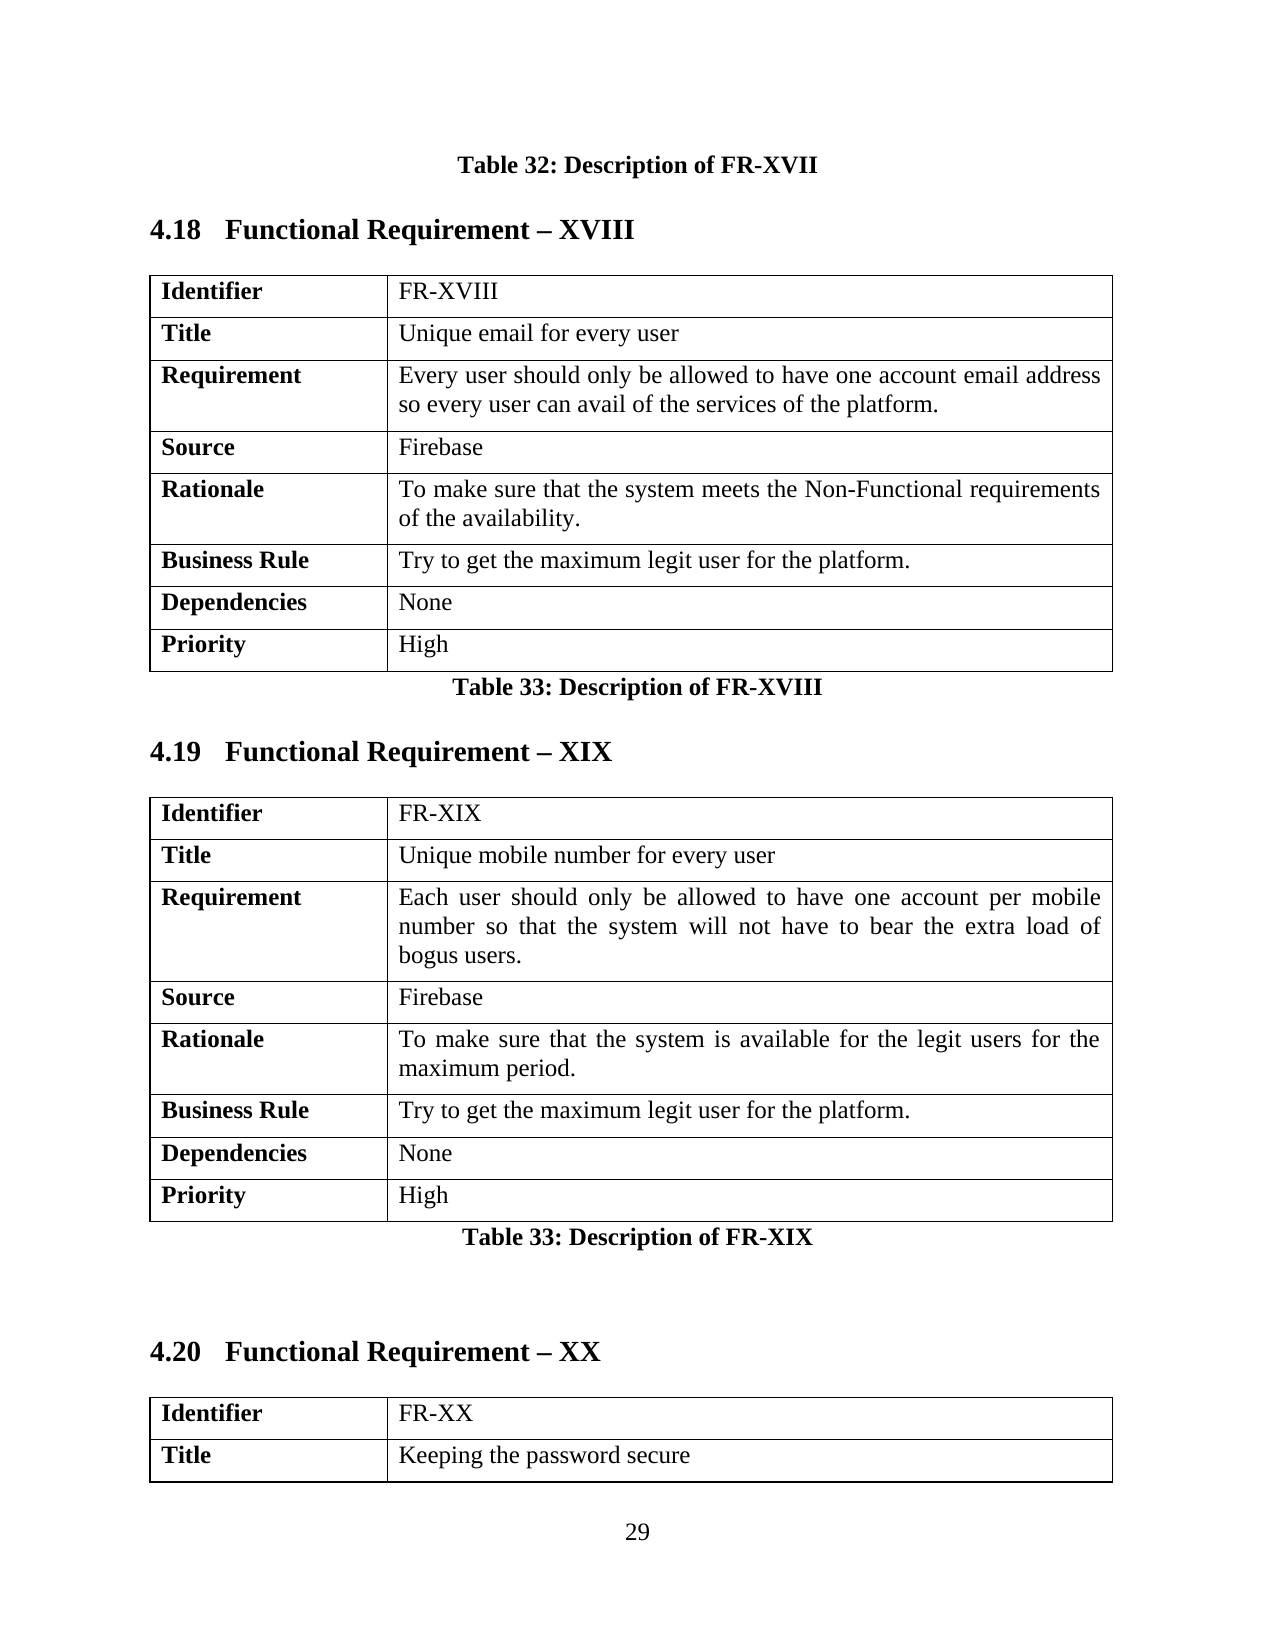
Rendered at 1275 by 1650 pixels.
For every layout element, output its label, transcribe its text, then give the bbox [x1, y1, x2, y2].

table_cell Source [151, 432, 387, 473]
table_cell Firebase [388, 982, 1112, 1023]
table_cell Requirement [151, 361, 387, 431]
table_cell Rationale [151, 1024, 387, 1094]
table_cell Unique mobile number for every user [388, 840, 1112, 881]
table_cell To make sure that the system meets the Non-Functional requirements of the availability. [388, 474, 1112, 544]
table_cell Dependencies [151, 1138, 387, 1179]
table_header Identifier [151, 276, 387, 317]
table_cell Rationale [151, 474, 387, 544]
table_cell High [388, 630, 1112, 671]
text Table 32: Description of FR-XVII [150, 150, 1125, 179]
subtitle Functional Requirement – XIX [150, 734, 1125, 767]
table_header FR-XVIII [388, 276, 1112, 317]
table_cell Firebase [388, 432, 1112, 473]
table_cell Every user should only be allowed to have one account email address so every user can avail of the services of the platform. [388, 361, 1112, 431]
table_cell Priority [151, 630, 387, 671]
table_cell Title [151, 1440, 387, 1481]
table_header Identifier [151, 1398, 387, 1439]
table_cell Each user should only be allowed to have one account per mobile number so that the system will not have to bear the extra load of bogus users. [388, 882, 1112, 981]
subtitle Functional Requirement – XVIII [150, 212, 1125, 246]
table_cell Try to get the maximum legit user for the platform. [388, 545, 1112, 586]
text Table 33: Description of FR-XVIII [150, 672, 1125, 701]
subtitle Functional Requirement – XX [150, 1334, 1125, 1368]
table_cell High [388, 1180, 1112, 1221]
table_header Identifier [151, 798, 387, 839]
table_cell Source [151, 982, 387, 1023]
table_cell Priority [151, 1180, 387, 1221]
table_cell None [388, 1138, 1112, 1179]
table_cell Try to get the maximum legit user for the platform. [388, 1095, 1112, 1137]
table_cell Business Rule [151, 545, 387, 586]
table_cell Keeping the password secure [388, 1440, 1112, 1481]
table_header FR-XIX [388, 798, 1112, 839]
table_cell Unique email for every user [388, 318, 1112, 359]
table_cell Dependencies [151, 587, 387, 628]
table_cell Requirement [151, 882, 387, 981]
table_cell Title [151, 840, 387, 881]
text Table 33: Description of FR-XIX [150, 1222, 1125, 1251]
table_header FR-XX [388, 1398, 1112, 1439]
table_cell To make sure that the system is available for the legit users for the maximum period. [388, 1024, 1112, 1094]
table_cell Business Rule [151, 1095, 387, 1137]
table_cell Title [151, 318, 387, 359]
table_cell None [388, 587, 1112, 628]
